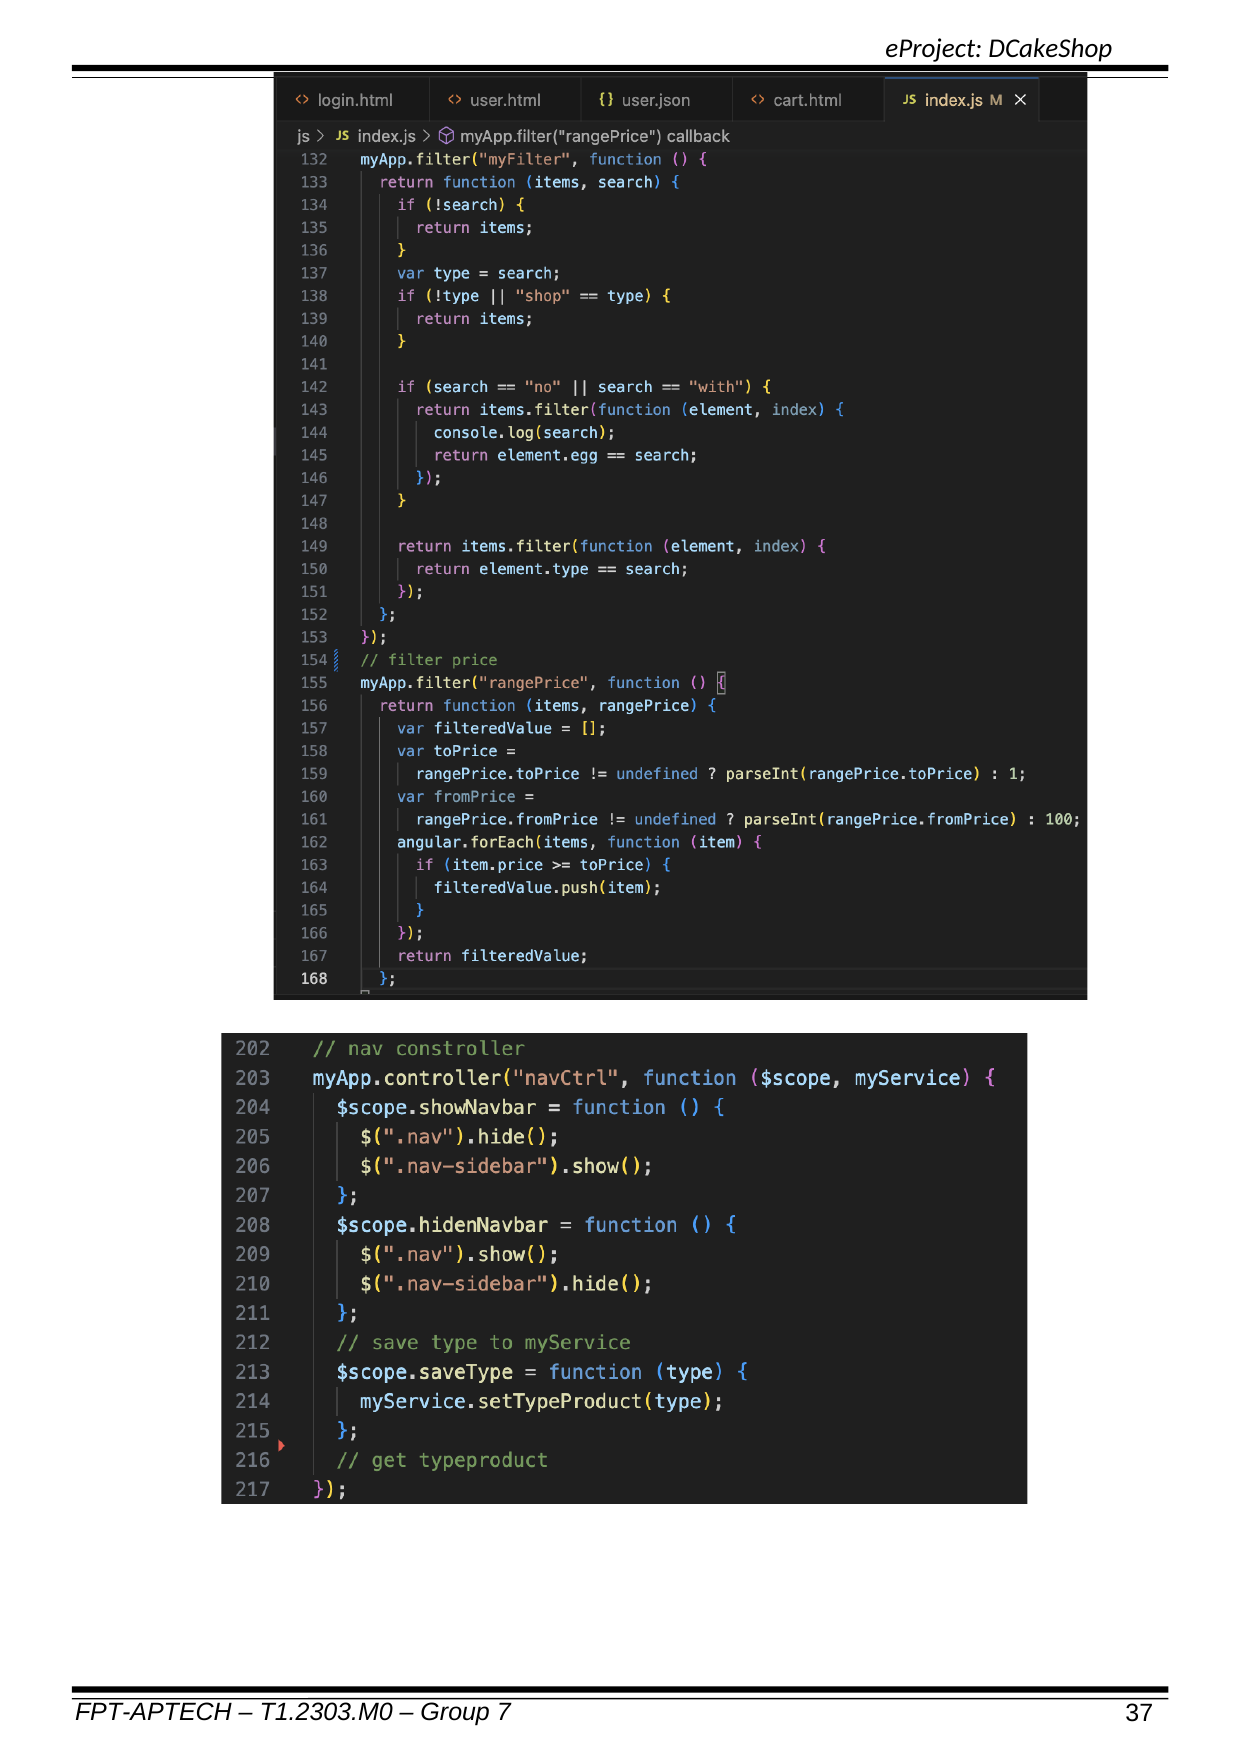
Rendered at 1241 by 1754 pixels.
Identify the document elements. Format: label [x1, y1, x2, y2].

picture [221, 1033, 1028, 1504]
picture [273, 72, 1088, 1000]
